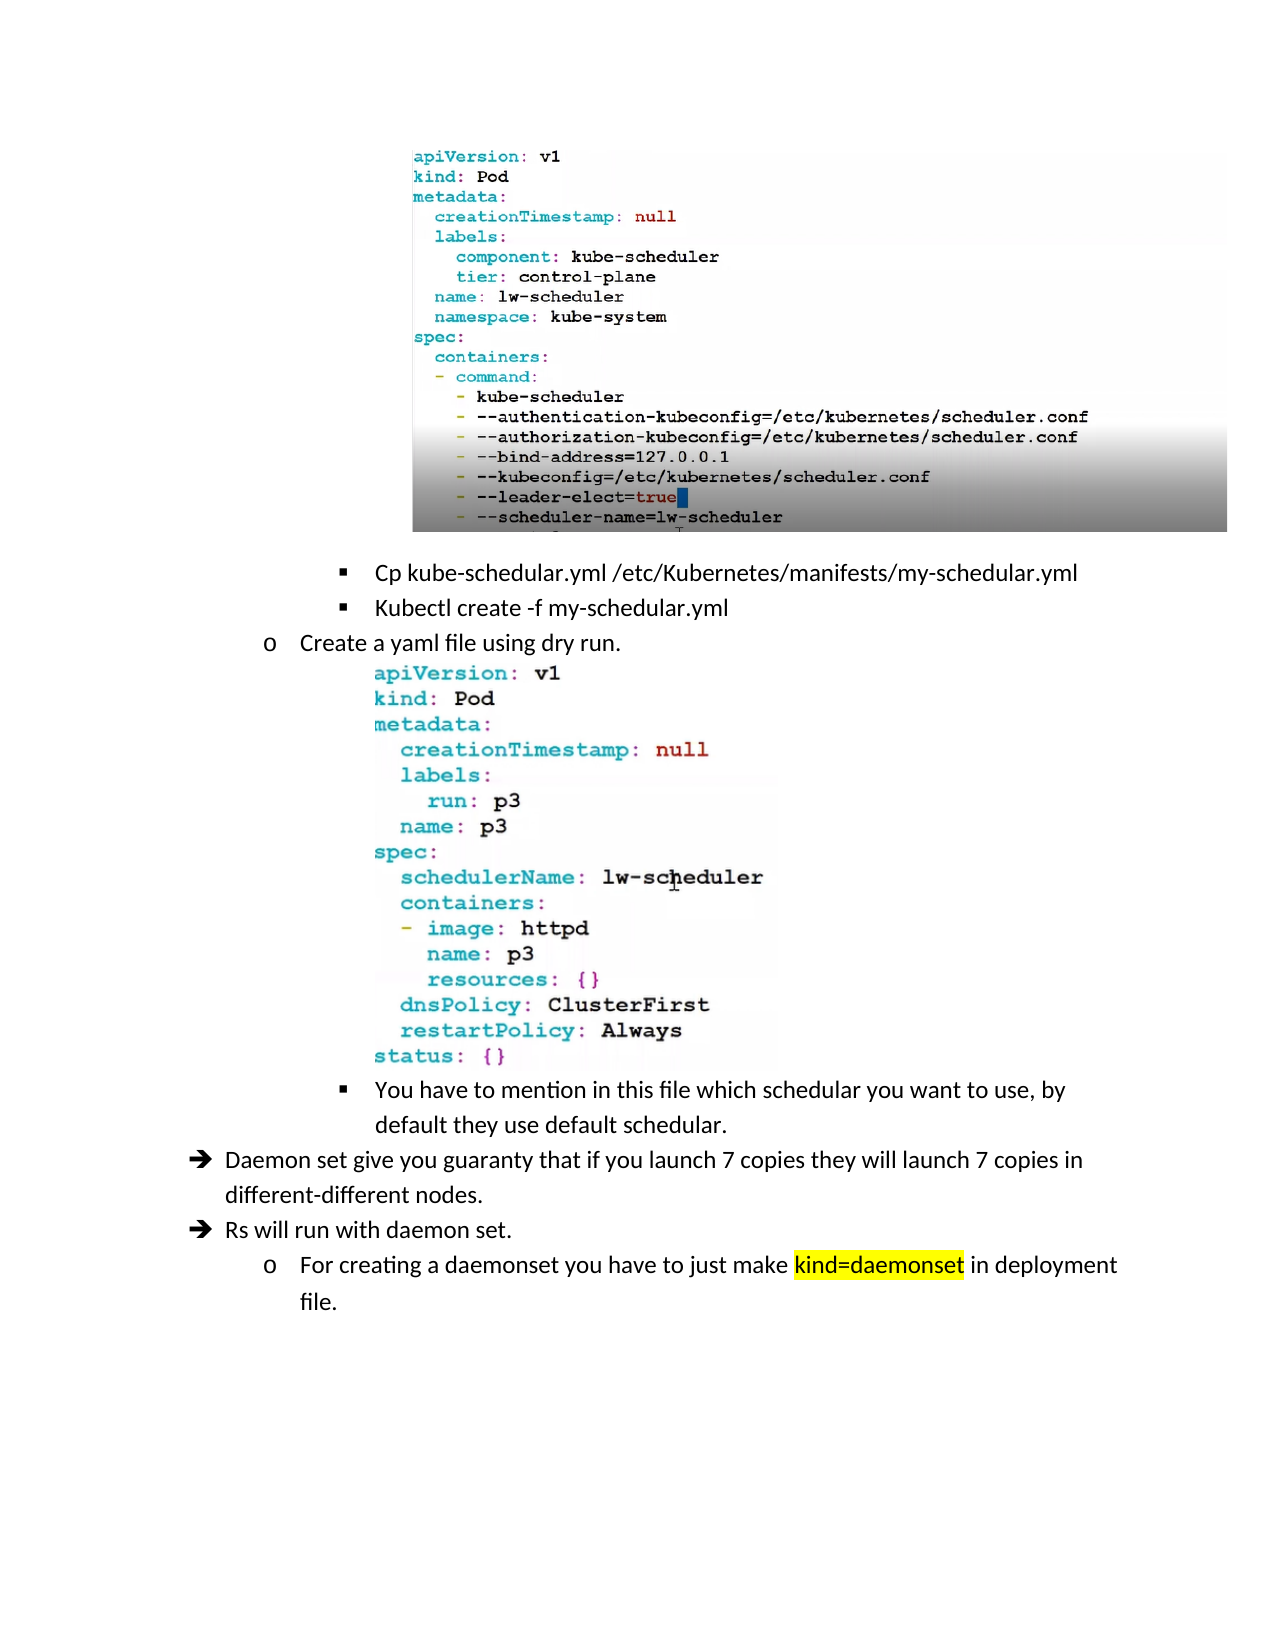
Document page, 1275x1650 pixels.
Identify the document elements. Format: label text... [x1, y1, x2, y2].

list Kubectl create -f my-schedular.yml [337, 592, 1125, 622]
list For creating a daemonset you have to just make kind=daemonset in deployment file. [262, 1250, 1125, 1316]
picture [412, 150, 1228, 532]
list Daemon set give you guaranty that if you launch 7 copies they will launch 7 copies in different-different nodes. [187, 1145, 1125, 1210]
list Rs will run with daemon set. [187, 1215, 1125, 1245]
picture [375, 663, 778, 1071]
list Create a yaml file using dry run. [262, 627, 1125, 658]
list Cp kube-schedular.yml /etc/Kubernetes/manifests/my-schedular.yml [337, 557, 1125, 587]
list You have to mention in this file which schedular you want to use, by default they use default schedular. [337, 1075, 1125, 1140]
